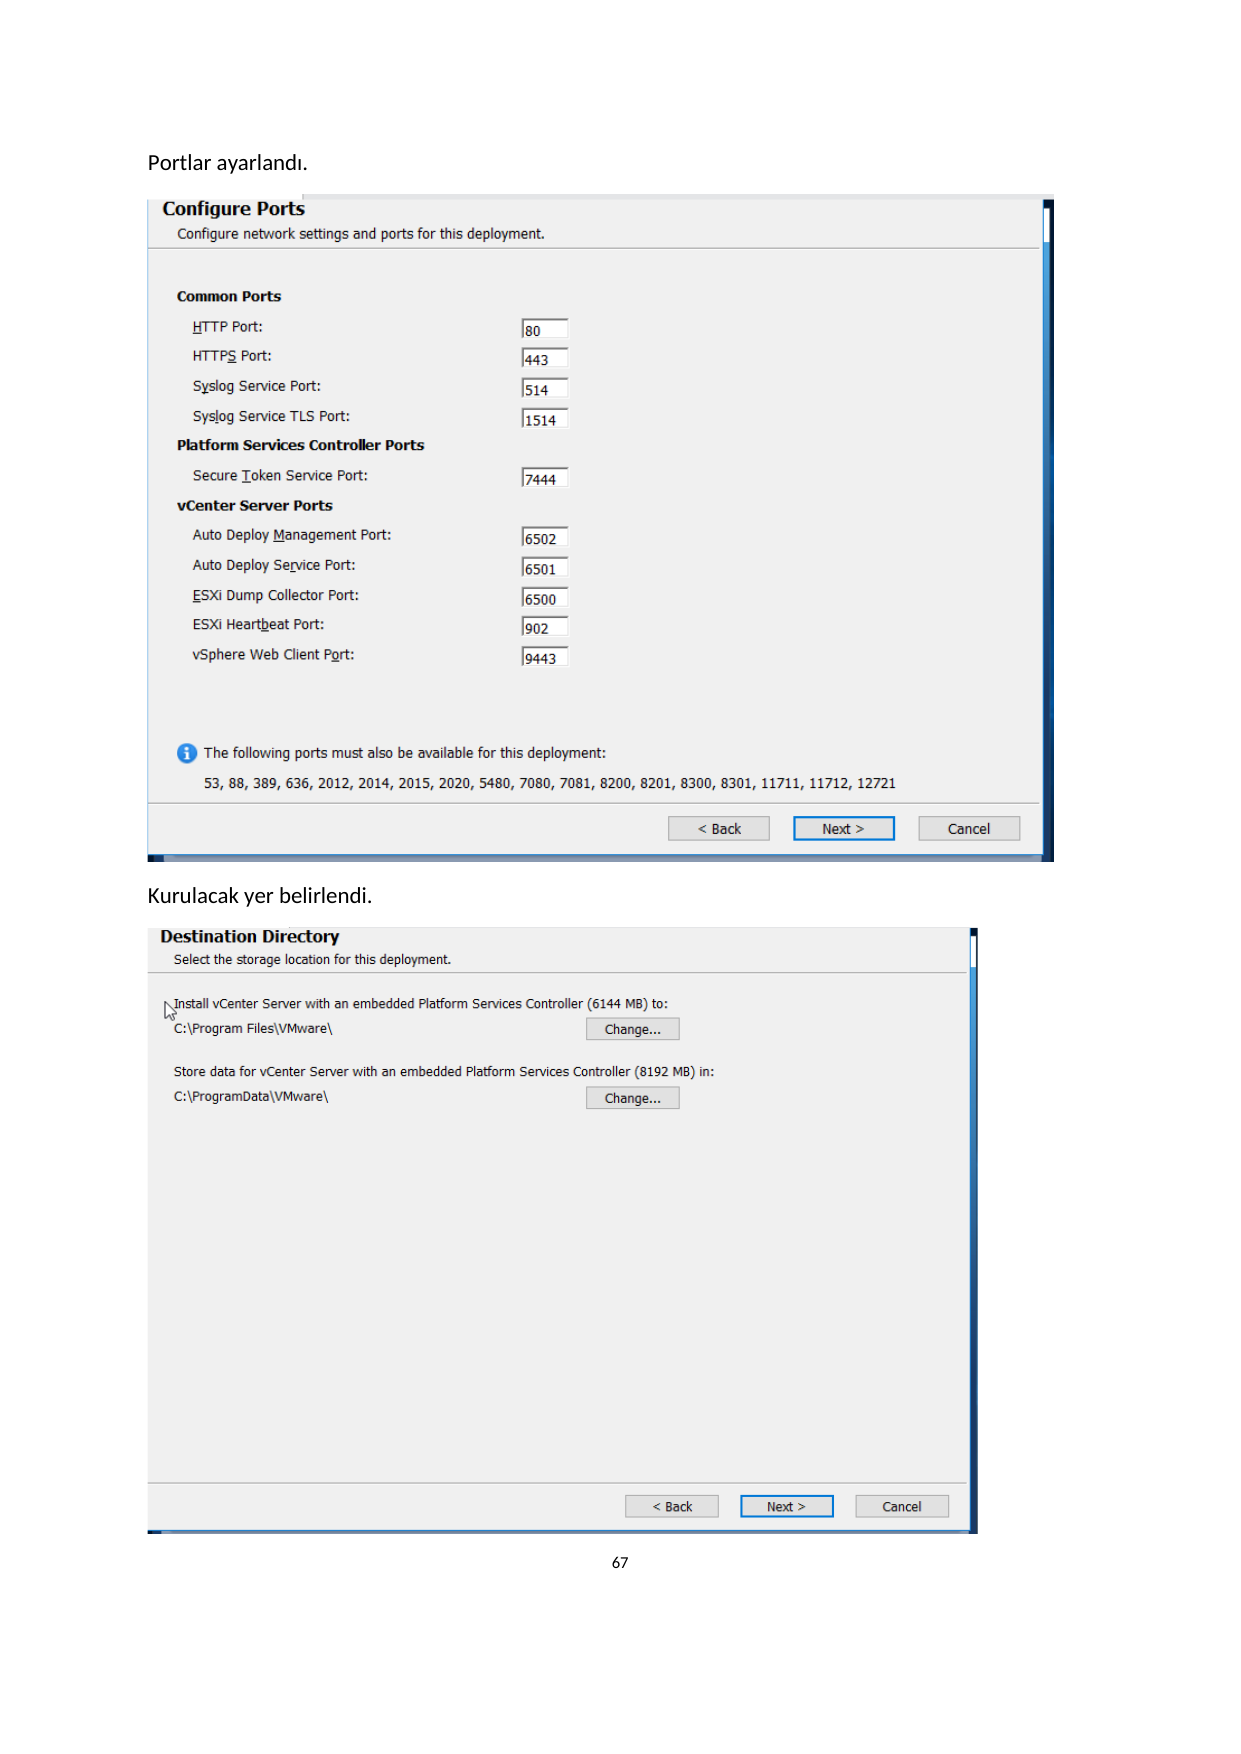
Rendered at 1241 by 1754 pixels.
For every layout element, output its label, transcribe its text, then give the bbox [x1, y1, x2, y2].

picture [147, 194, 1054, 862]
picture [147, 927, 978, 1534]
text Portlar ayarlandı. [148, 148, 1093, 176]
text Kurulacak yer belirlendi. [148, 881, 1093, 909]
text 67 [148, 1553, 1093, 1573]
